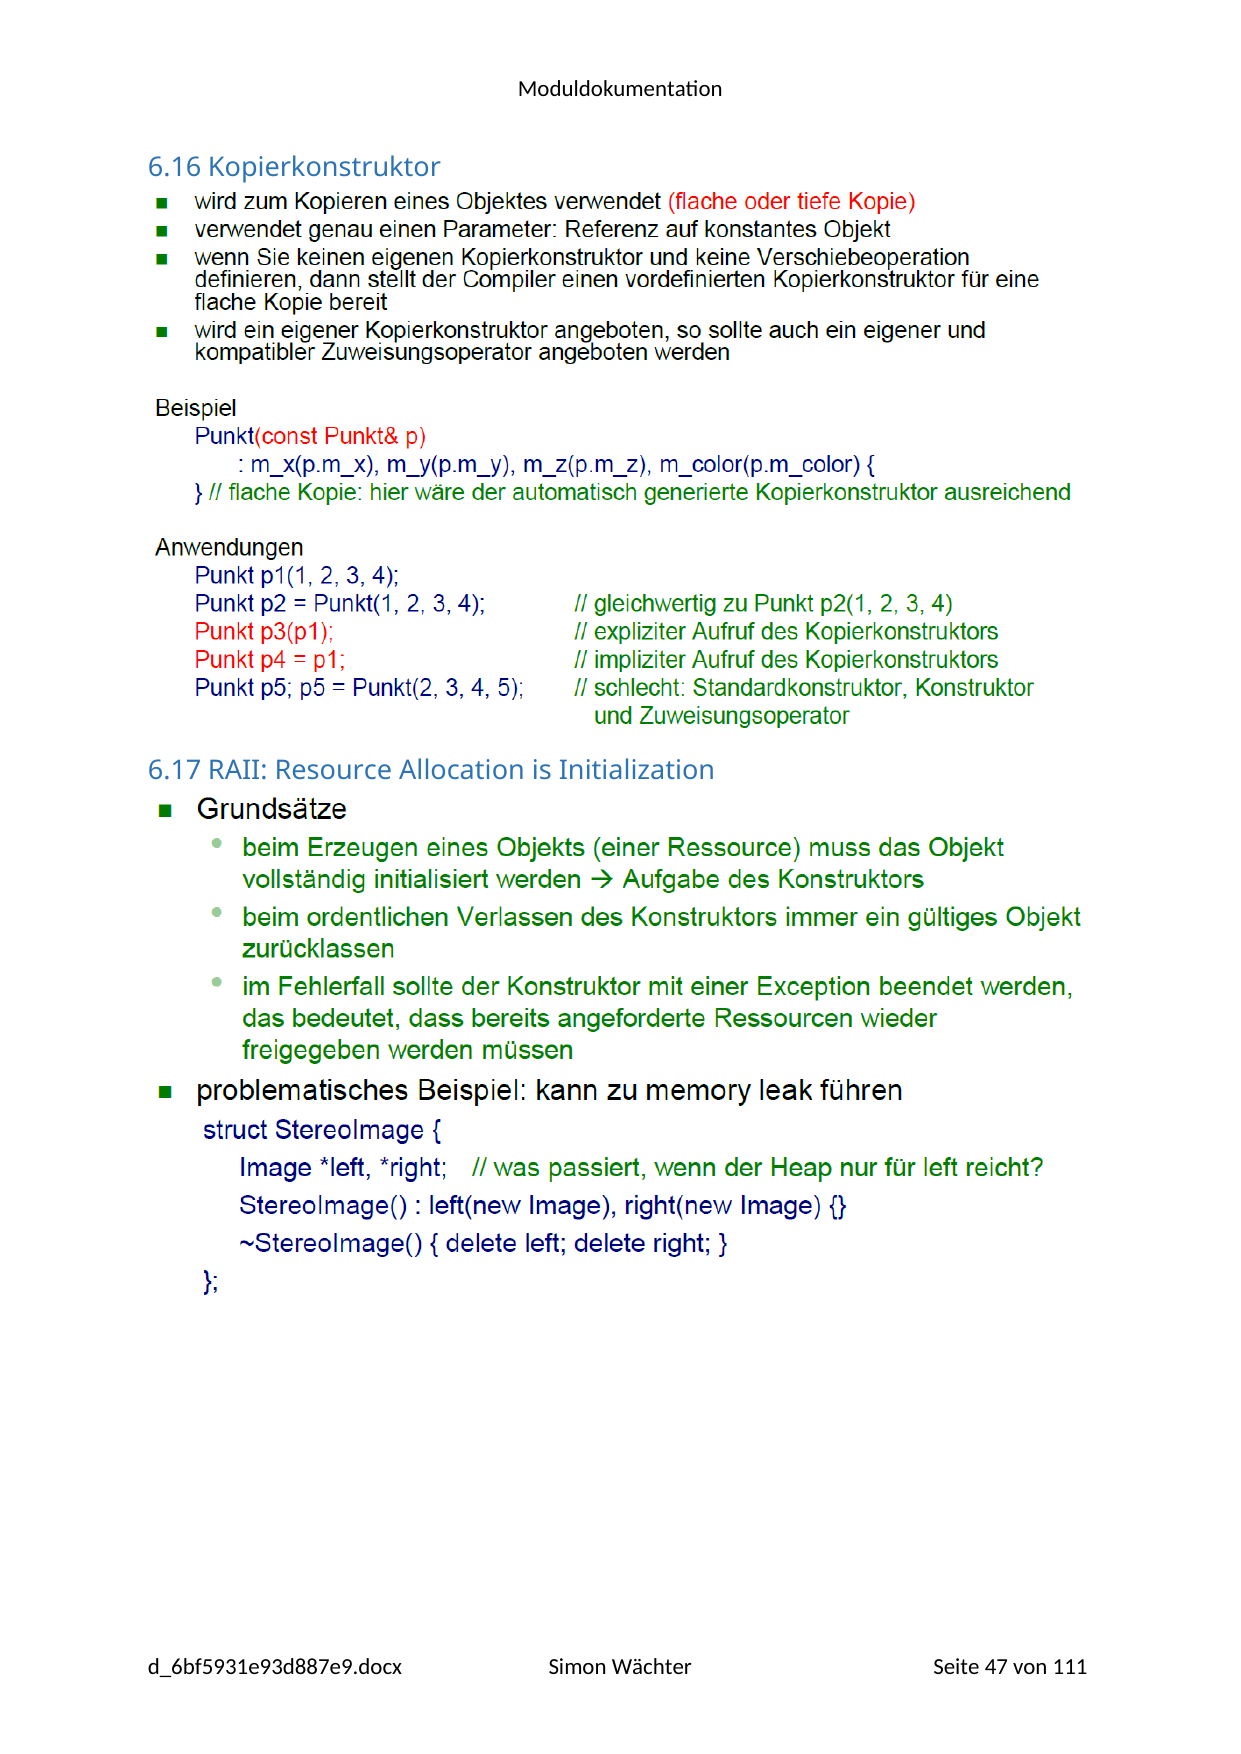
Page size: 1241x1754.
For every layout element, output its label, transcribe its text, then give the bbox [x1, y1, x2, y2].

picture [147, 790, 1093, 1299]
subtitle RAII: Resource Allocation is Initialization [148, 751, 1093, 787]
picture [147, 187, 1093, 732]
subtitle Kopierkonstruktor [148, 148, 1093, 184]
